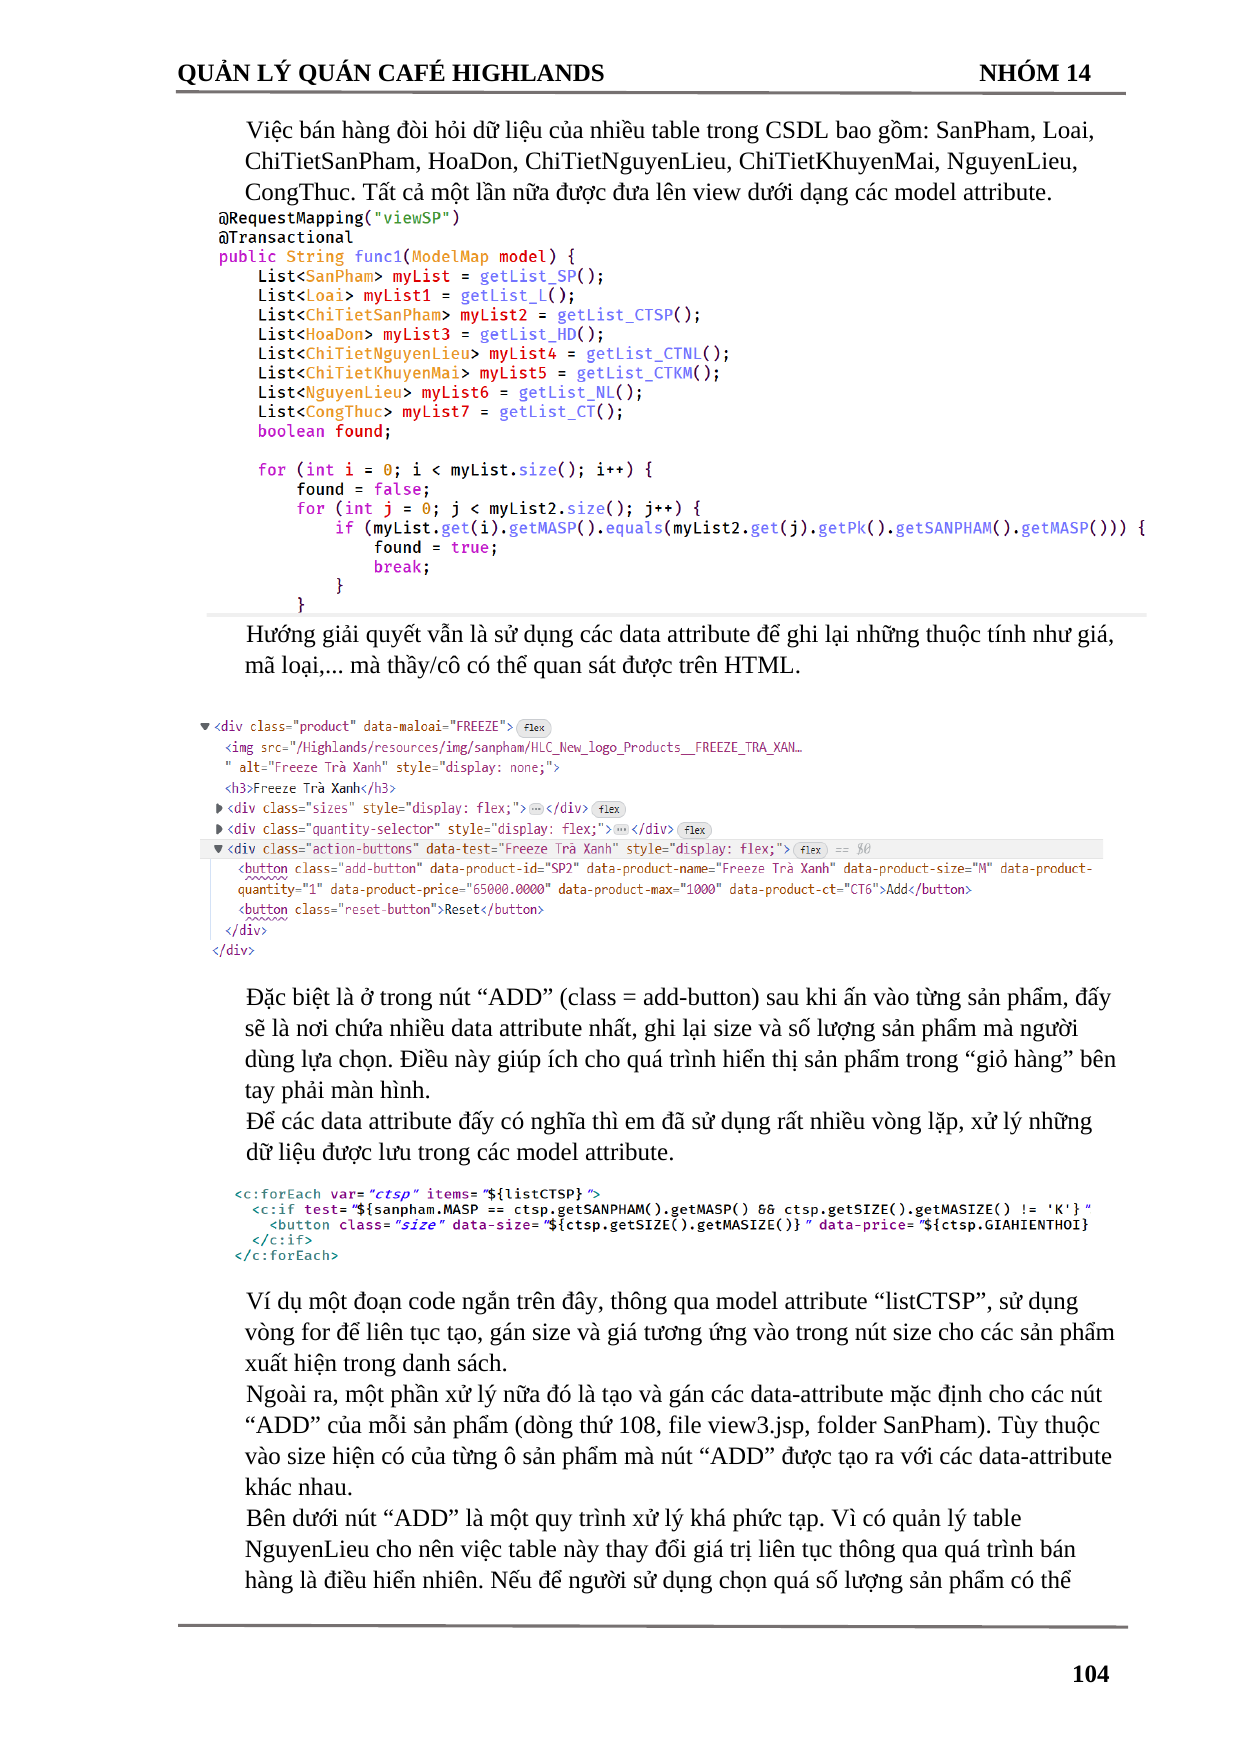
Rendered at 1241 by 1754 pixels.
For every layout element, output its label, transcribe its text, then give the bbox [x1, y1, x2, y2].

text Hướng giải quyết vẫn là sử dụng các data attribute để ghi lại những thuộc tính như giá, mã loại,... mà thầy/cô có thể quan sát được trên HTML. [244, 619, 1122, 679]
text Để các data attribute đấy có nghĩa thì em đã sử dụng rất nhiều vòng lặp, xử lý những [244, 1106, 1122, 1135]
picture [206, 208, 1147, 617]
text Ngoài ra, một phần xử lý nữa đó là tạo và gán các data-attribute mặc định cho các nút “ADD” của mỗi sản phẩm (dòng thứ 108, file view3.jsp, folder SanPham). Tùy thuộc vào size hiện có của từng ô sản phẩm mà nút “ADD” được tạo ra với các data-attribute khác nhau. [244, 1379, 1122, 1501]
text dữ liệu được lưu trong các model attribute. [244, 1137, 1122, 1166]
text Việc bán hàng đòi hỏi dữ liệu của nhiều table trong CSDL bao gồm: SanPham, Loai, ChiTietSanPham, HoaDon, ChiTietNguyenLieu, ChiTietKhuyenMai, NguyenLieu, CongThuc. Tất cả một lần nữa được đưa lên view dưới dạng các model attribute. [244, 115, 1122, 206]
picture [232, 1188, 1091, 1263]
picture [200, 719, 1104, 959]
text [244, 1503, 1122, 1594]
